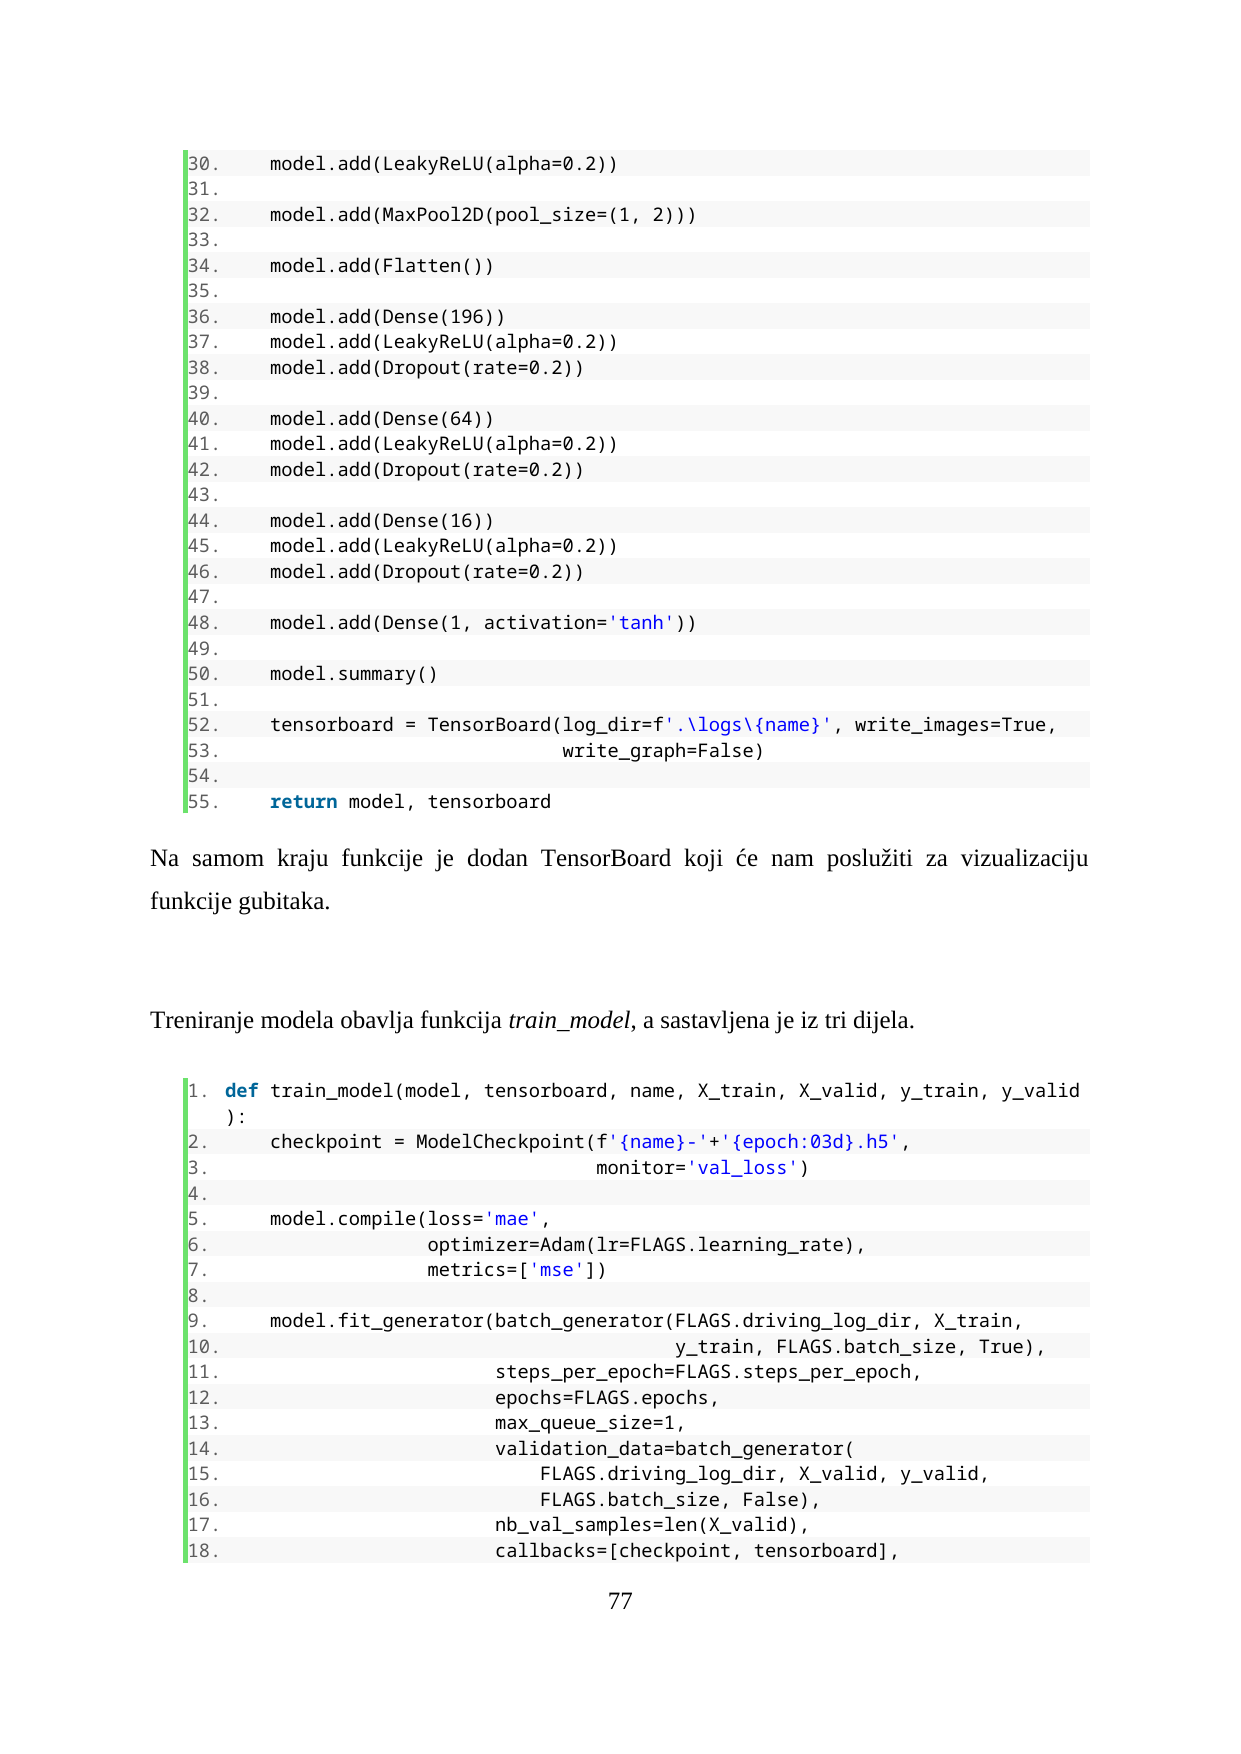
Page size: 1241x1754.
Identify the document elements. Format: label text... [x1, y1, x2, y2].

list model.add(Dense(16)) [188, 507, 1090, 533]
list model.compile(loss='mae', [188, 1205, 1090, 1231]
list return model, tensorboard [188, 788, 1090, 813]
list model.add(Dense(196)) [188, 303, 1090, 329]
list model.add(Dropout(rate=0.2)) [188, 558, 1090, 584]
list model.add(MaxPool2D(pool_size=(1, 2))) [188, 201, 1090, 227]
list validation_data=batch_generator( [188, 1435, 1090, 1461]
text Na samom kraju funkcije je dodan TensorBoard koji će nam poslužiti za vizualizaciju funkcije gubitaka. [150, 843, 1090, 914]
list model.add(LeakyReLU(alpha=0.2)) [188, 533, 1090, 558]
list def train_model(model, tensorboard, name, X_train, X_valid, y_train, y_valid): [188, 1078, 1090, 1129]
list optimizer=Adam(lr=FLAGS.learning_rate), [188, 1231, 1090, 1256]
list nb_val_samples=len(X_valid), [188, 1512, 1090, 1537]
list model.add(Dropout(rate=0.2)) [188, 456, 1090, 482]
list y_train, FLAGS.batch_size, True), [188, 1333, 1090, 1358]
list max_queue_size=1, [188, 1409, 1090, 1435]
list FLAGS.driving_log_dir, X_valid, y_valid, [188, 1461, 1090, 1486]
list model.summary() [188, 660, 1090, 686]
text Treniranje modela obavlja funkcija train_model, a sastavljena je iz tri dijela. [150, 1005, 1090, 1034]
list model.add(Dense(1, activation='tanh')) [188, 609, 1090, 635]
list tensorboard = TensorBoard(log_dir=f'.\logs\{name}', write_images=True, [188, 711, 1090, 737]
list steps_per_epoch=FLAGS.steps_per_epoch, [188, 1358, 1090, 1384]
list model.add(Dense(64)) [188, 405, 1090, 431]
list FLAGS.batch_size, False), [188, 1486, 1090, 1512]
list model.fit_generator(batch_generator(FLAGS.driving_log_dir, X_train, [188, 1307, 1090, 1333]
list epochs=FLAGS.epochs, [188, 1384, 1090, 1409]
list monitor='val_loss') [188, 1154, 1090, 1180]
list checkpoint = ModelCheckpoint(f'{name}-'+'{epoch:03d}.h5', [188, 1129, 1090, 1154]
list write_graph=False) [188, 737, 1090, 762]
list model.add(Dropout(rate=0.2)) [188, 354, 1090, 380]
list model.add(LeakyReLU(alpha=0.2)) [188, 150, 1090, 176]
list model.add(LeakyReLU(alpha=0.2)) [188, 329, 1090, 354]
list model.add(LeakyReLU(alpha=0.2)) [188, 431, 1090, 456]
list model.add(Flatten()) [188, 252, 1090, 278]
list metrics=['mse']) [188, 1256, 1090, 1282]
list callbacks=[checkpoint, tensorboard], [188, 1537, 1090, 1563]
